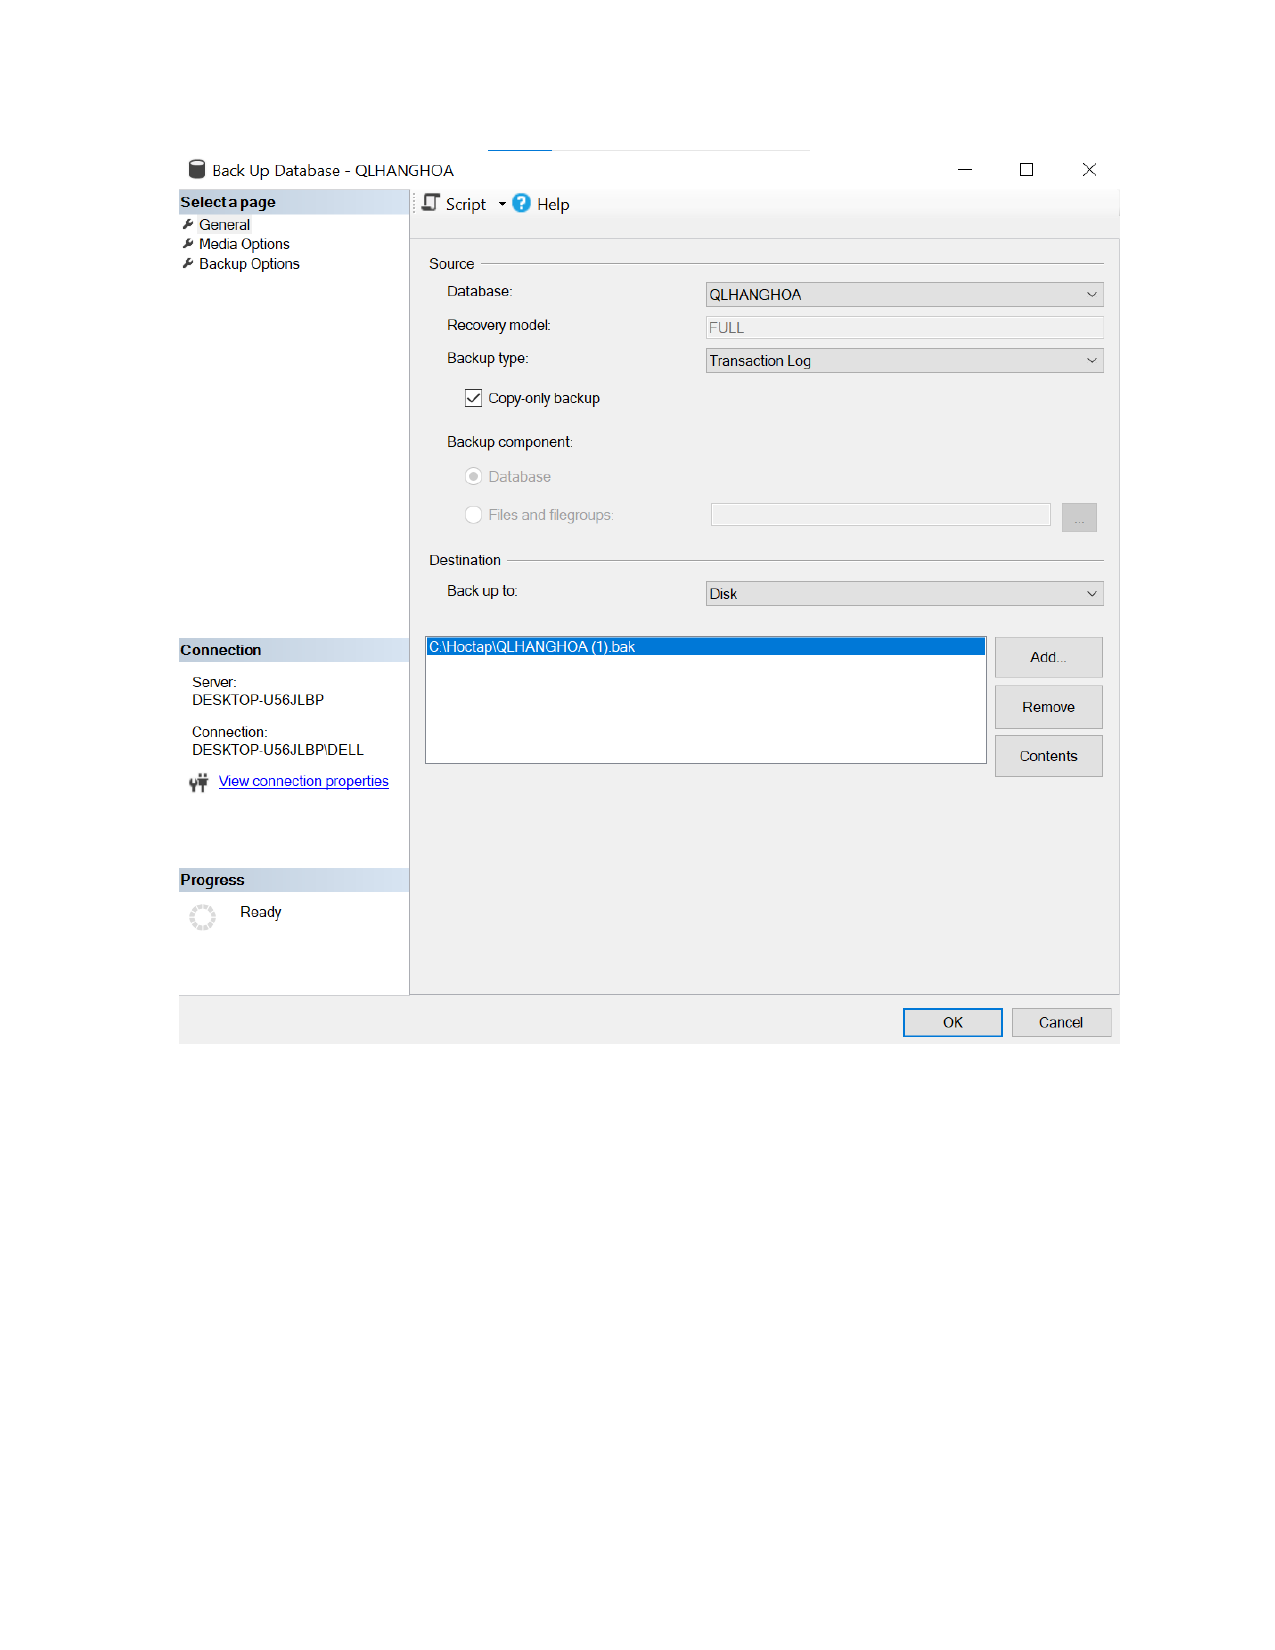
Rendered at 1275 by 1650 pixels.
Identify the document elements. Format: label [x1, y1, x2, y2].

picture [179, 150, 1120, 1044]
